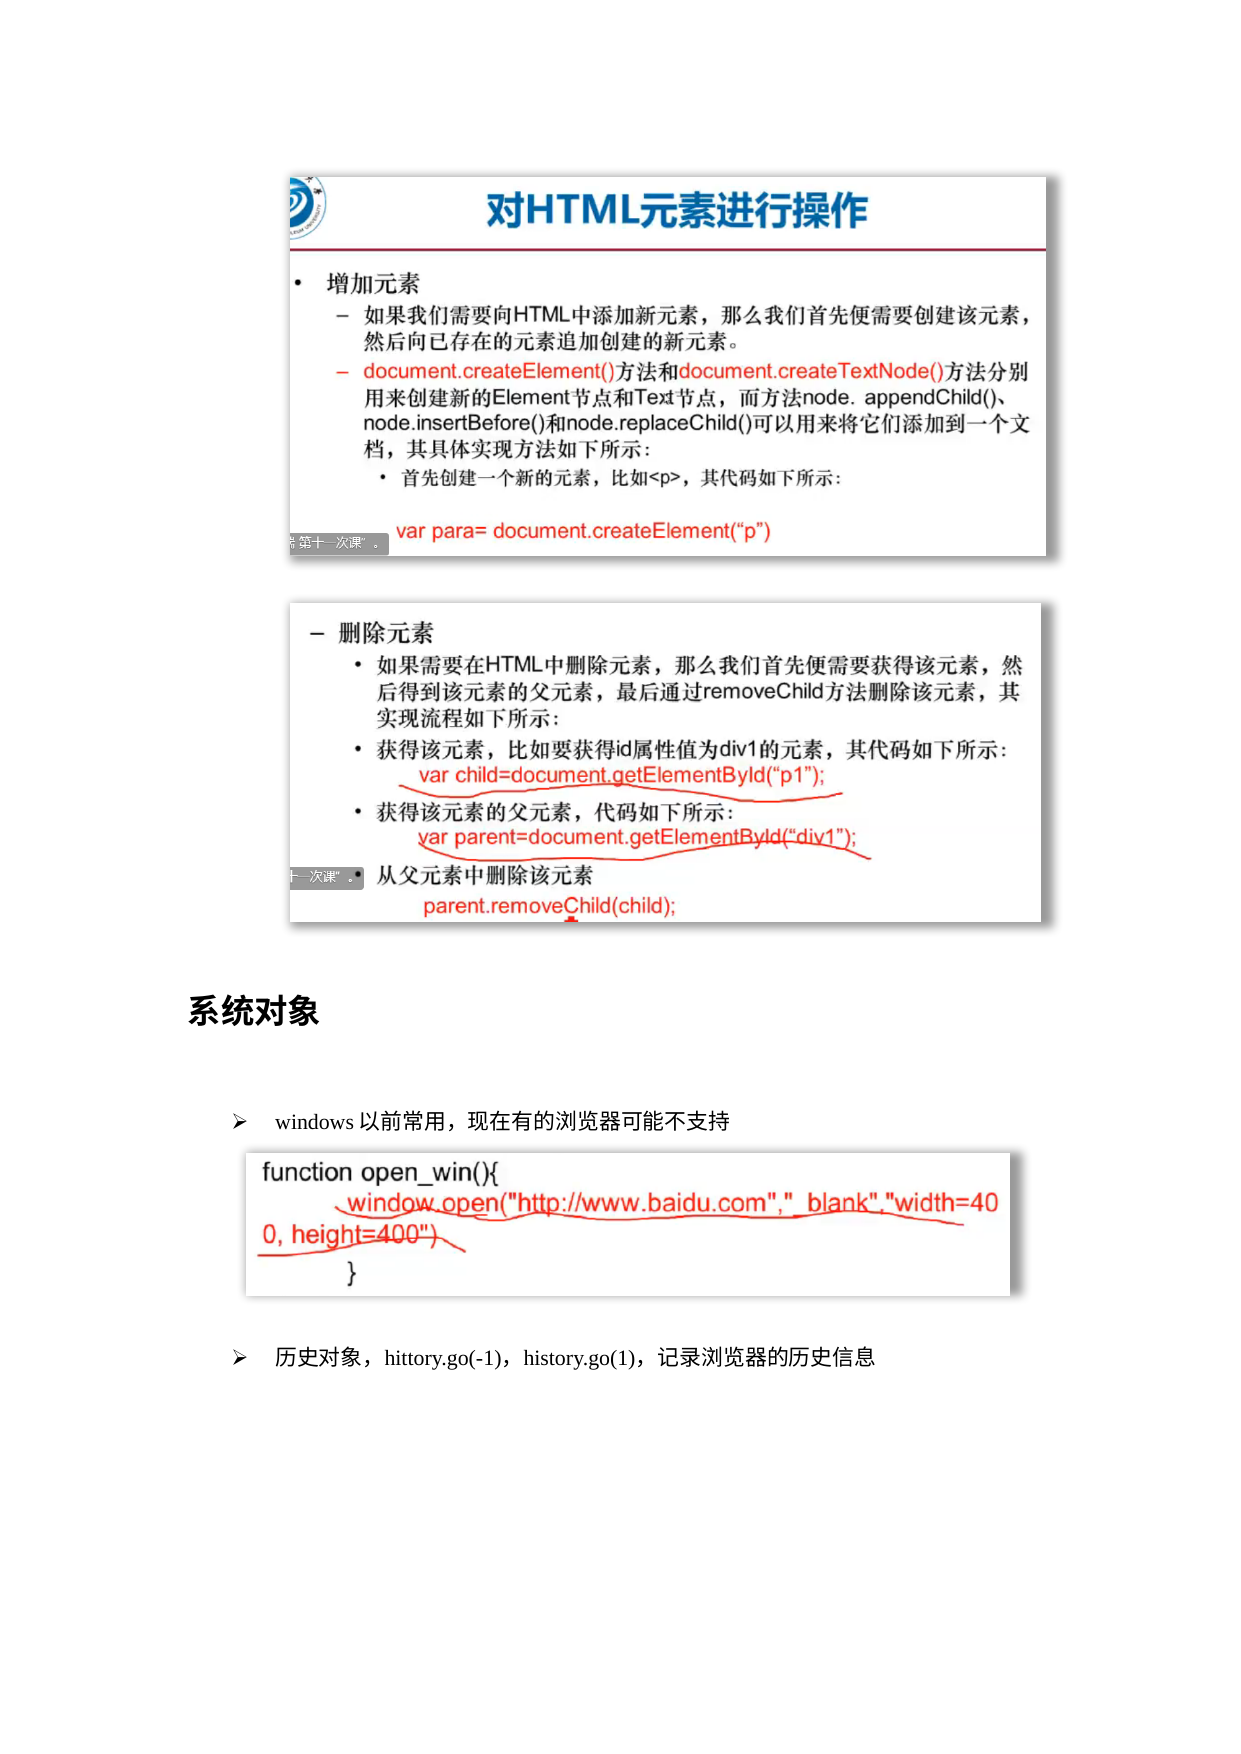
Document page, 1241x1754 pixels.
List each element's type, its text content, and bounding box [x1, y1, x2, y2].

subtitle 系统对象 [187, 977, 1053, 1042]
picture [290, 603, 1041, 922]
list 历史对象，hittory.go(-1)，history.go(1)，记录浏览器的历史信息 [231, 1340, 1053, 1372]
picture [246, 1153, 1010, 1296]
picture [290, 177, 1046, 556]
list windows以前常用，现在有的浏览器可能不支持 [231, 1104, 1053, 1136]
